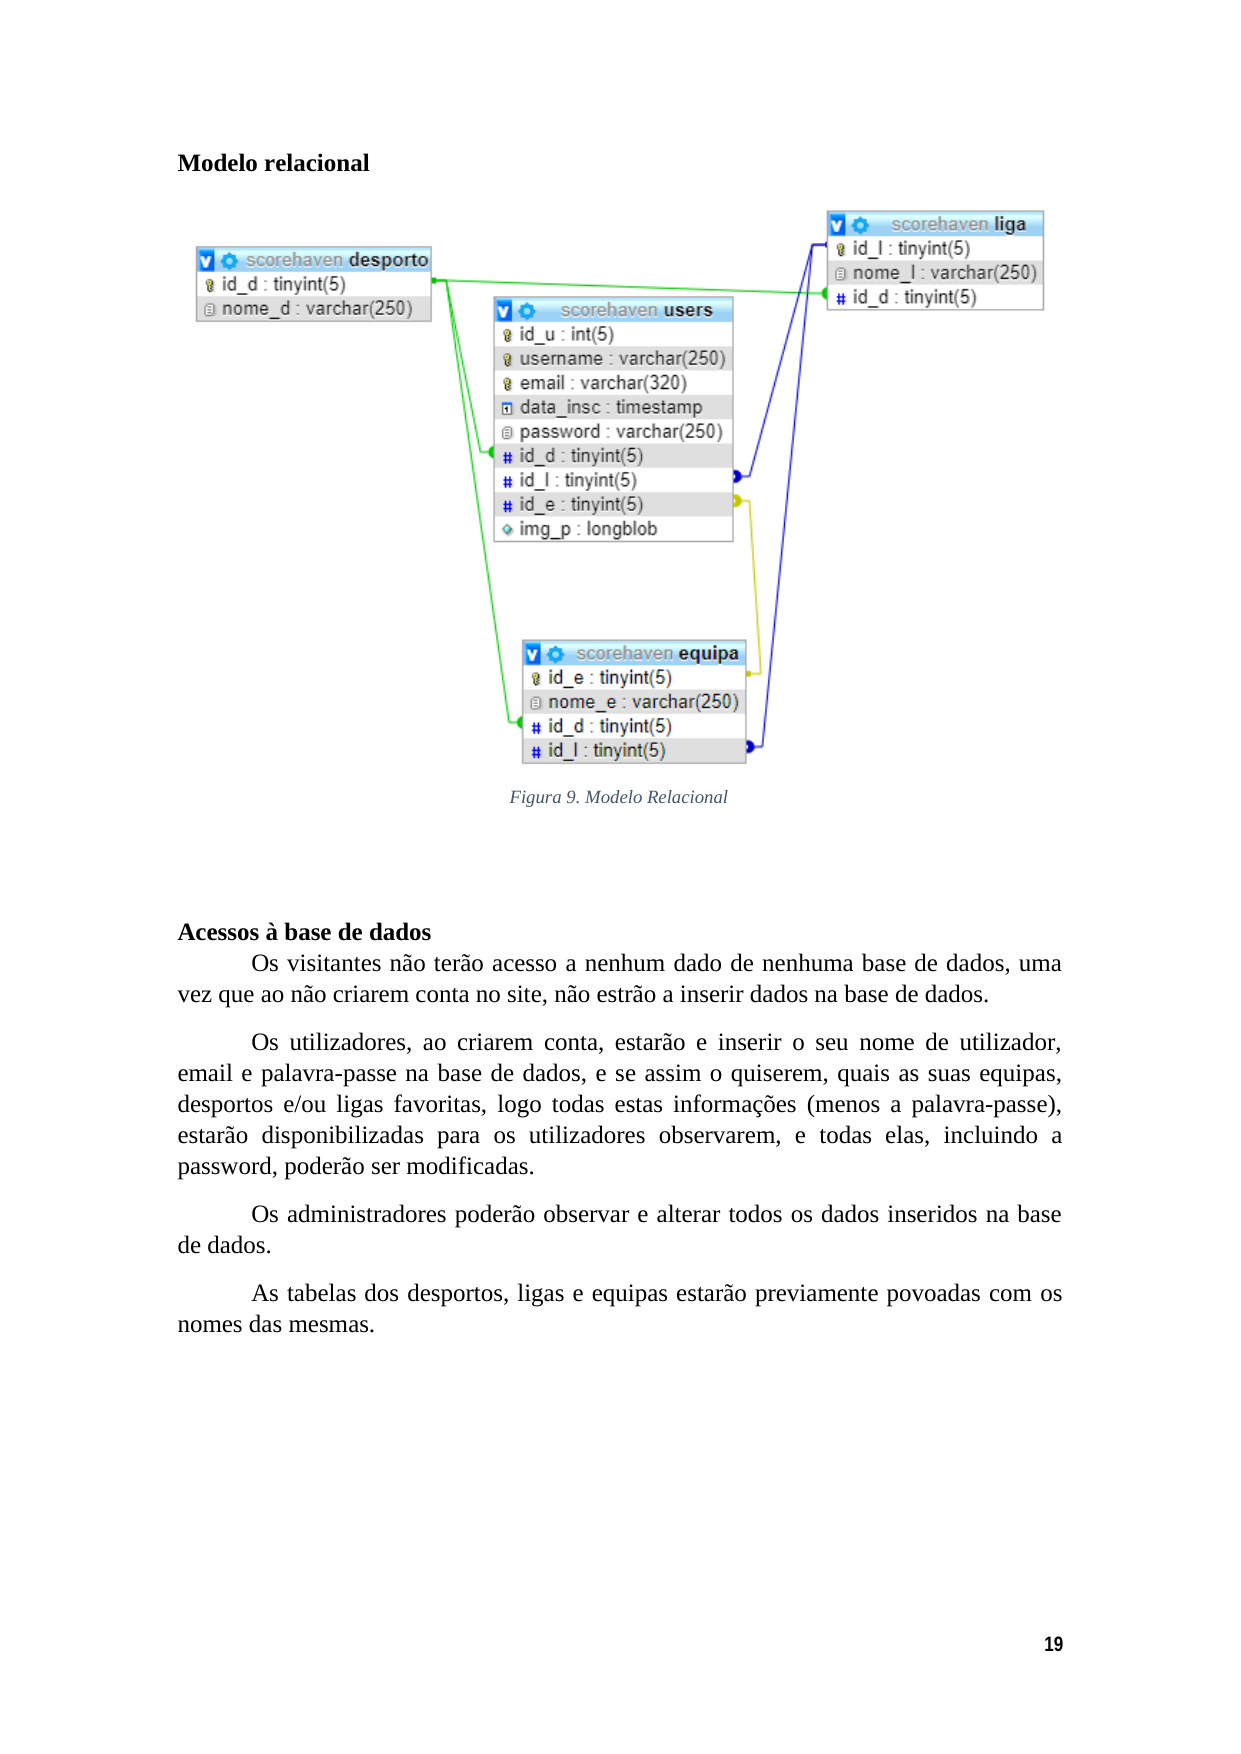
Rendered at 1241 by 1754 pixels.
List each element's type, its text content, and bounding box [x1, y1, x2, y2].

text Os administradores poderão observar e alterar todos os dados inseridos na base de dados. [177, 1199, 1063, 1259]
text As tabelas dos desportos, ligas e equipas estarão previamente povoadas com os nomes das mesmas. [177, 1278, 1063, 1338]
text Os visitantes não terão acesso a nenhum dado de nenhuma base de dados, uma vez que ao não criarem conta no site, não estrão a inserir dados na base de dados. [177, 948, 1063, 1008]
picture [176, 192, 1063, 777]
subtitle Acessos à base de dados [177, 917, 1063, 946]
text Os utilizadores, ao criarem conta, estarão e inserir o seu nome de utilizador, email e palavra-passe na base de dados, e se assim o quiserem, quais as suas equipas, desportos e/ou ligas favoritas, logo todas estas informações (menos a palavra-passe), estarão disponibilizadas para os utilizadores observarem, e todas elas, incluindo a password, poderão ser modificadas. [177, 1027, 1063, 1180]
subtitle Modelo relacional [177, 148, 1063, 176]
